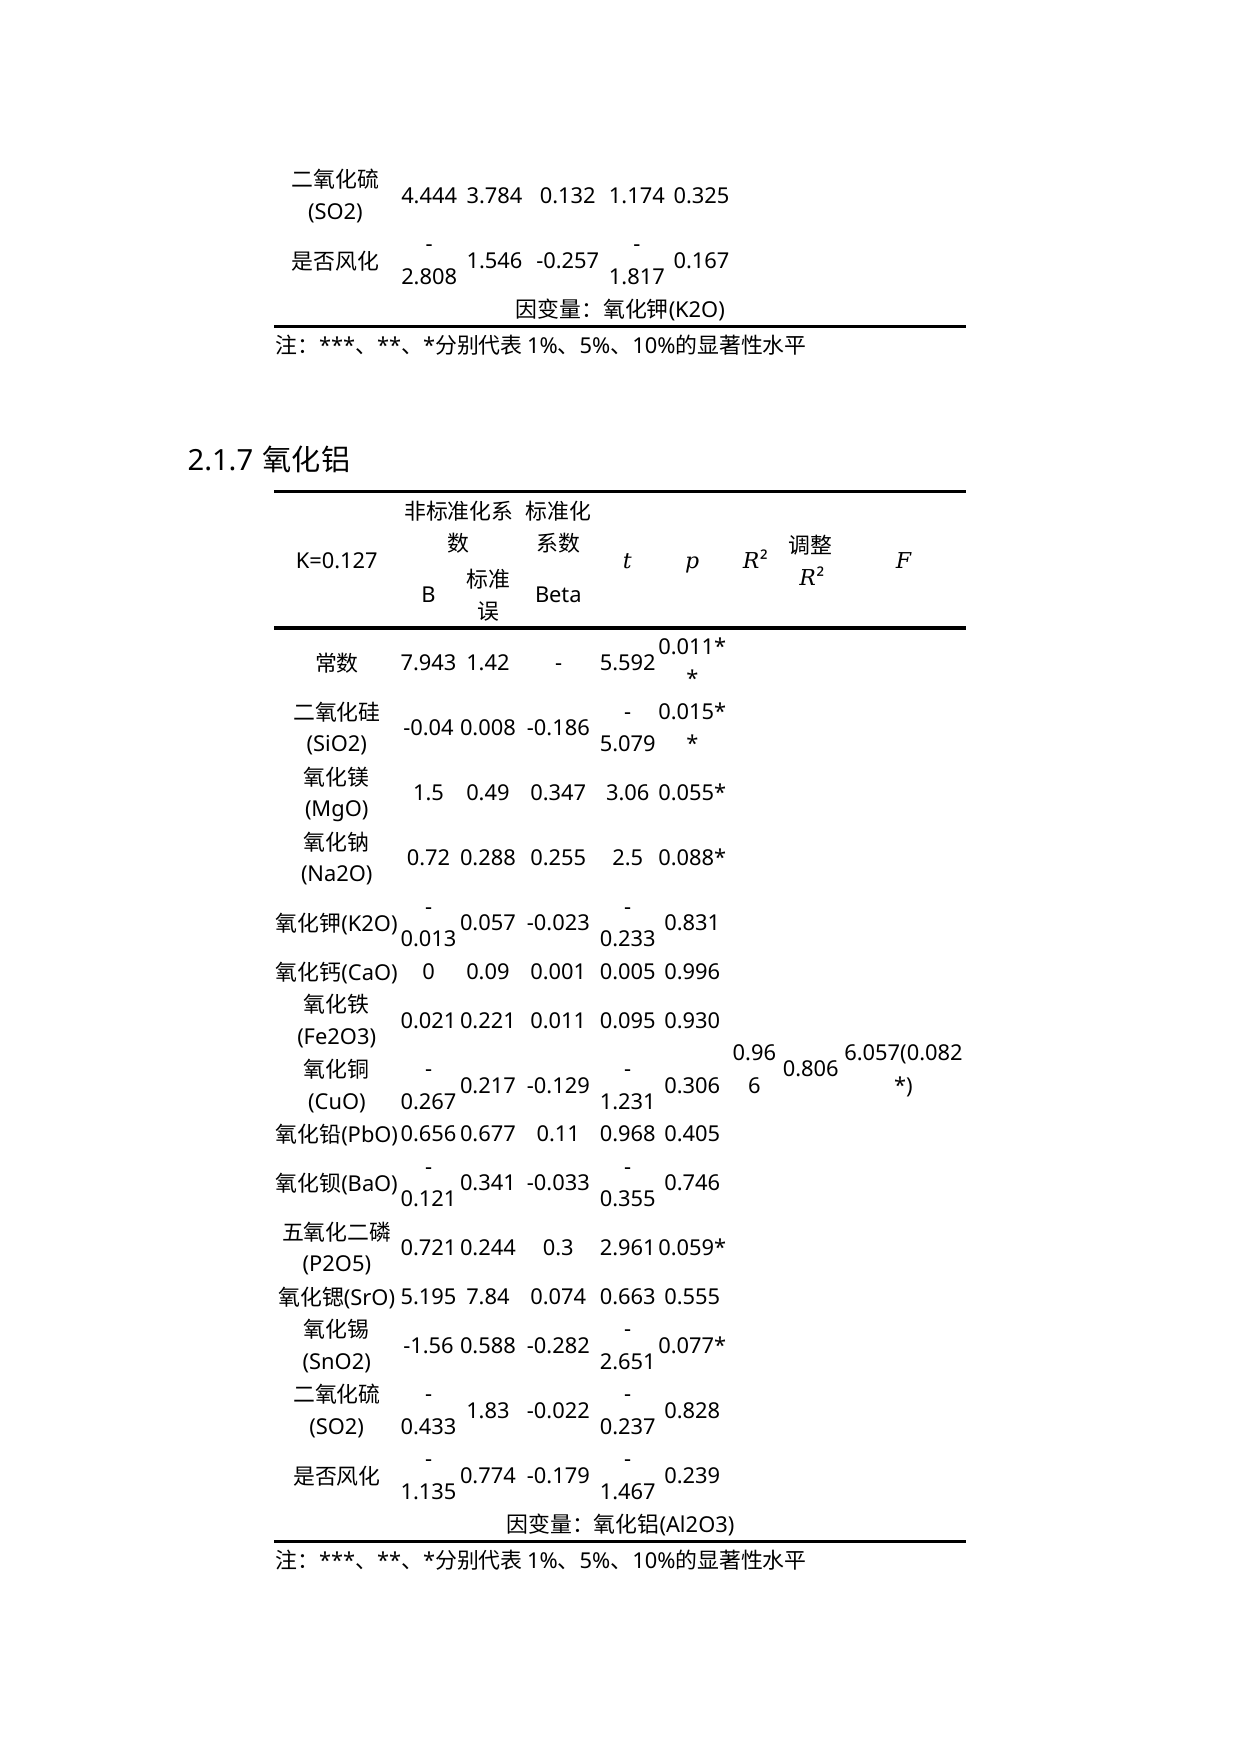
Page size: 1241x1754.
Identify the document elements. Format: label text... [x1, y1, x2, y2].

table_cell 3.784 [461, 162, 527, 227]
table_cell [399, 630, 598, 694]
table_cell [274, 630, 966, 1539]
table_header K=0.127 [274, 493, 399, 626]
table_header 𝑡 [599, 493, 657, 626]
table_cell Beta [518, 558, 598, 626]
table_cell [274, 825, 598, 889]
table_cell 标准误 [458, 558, 518, 626]
table_cell 因变量：氧化钾(K2O) [274, 292, 966, 324]
table_cell -0.257 [528, 227, 608, 292]
table_header 𝑝 [657, 493, 728, 626]
table_cell 0.132 [528, 162, 608, 227]
table_cell 0.325 [666, 162, 737, 227]
table_cell -1.817 [608, 227, 666, 292]
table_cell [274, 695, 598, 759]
table_cell 二氧化硫(SO2) [274, 162, 396, 227]
table_cell 1.546 [461, 227, 527, 292]
table_cell 注：***、**、*分别代表1%、5%、10%的显著性水平 [274, 328, 966, 360]
table_cell 0.167 [666, 227, 737, 292]
table_cell B [399, 558, 458, 626]
table_header 𝑅² [728, 493, 781, 626]
table_cell 常数 [274, 630, 399, 694]
table_header 标准化系数 [518, 493, 598, 558]
table_cell 是否风化 [274, 227, 396, 292]
table_cell 4.444 [396, 162, 461, 227]
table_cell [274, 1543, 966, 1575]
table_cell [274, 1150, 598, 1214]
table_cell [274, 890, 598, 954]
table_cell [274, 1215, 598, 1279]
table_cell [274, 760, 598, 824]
table_cell 1.174 [608, 162, 666, 227]
list 氧化铝 [187, 425, 1053, 490]
table_header 非标准化系数 [399, 493, 518, 558]
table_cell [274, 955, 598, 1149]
table_cell -2.808 [396, 227, 461, 292]
table_header 调整𝑅² [781, 493, 840, 626]
table_header 𝐹 [840, 493, 966, 626]
